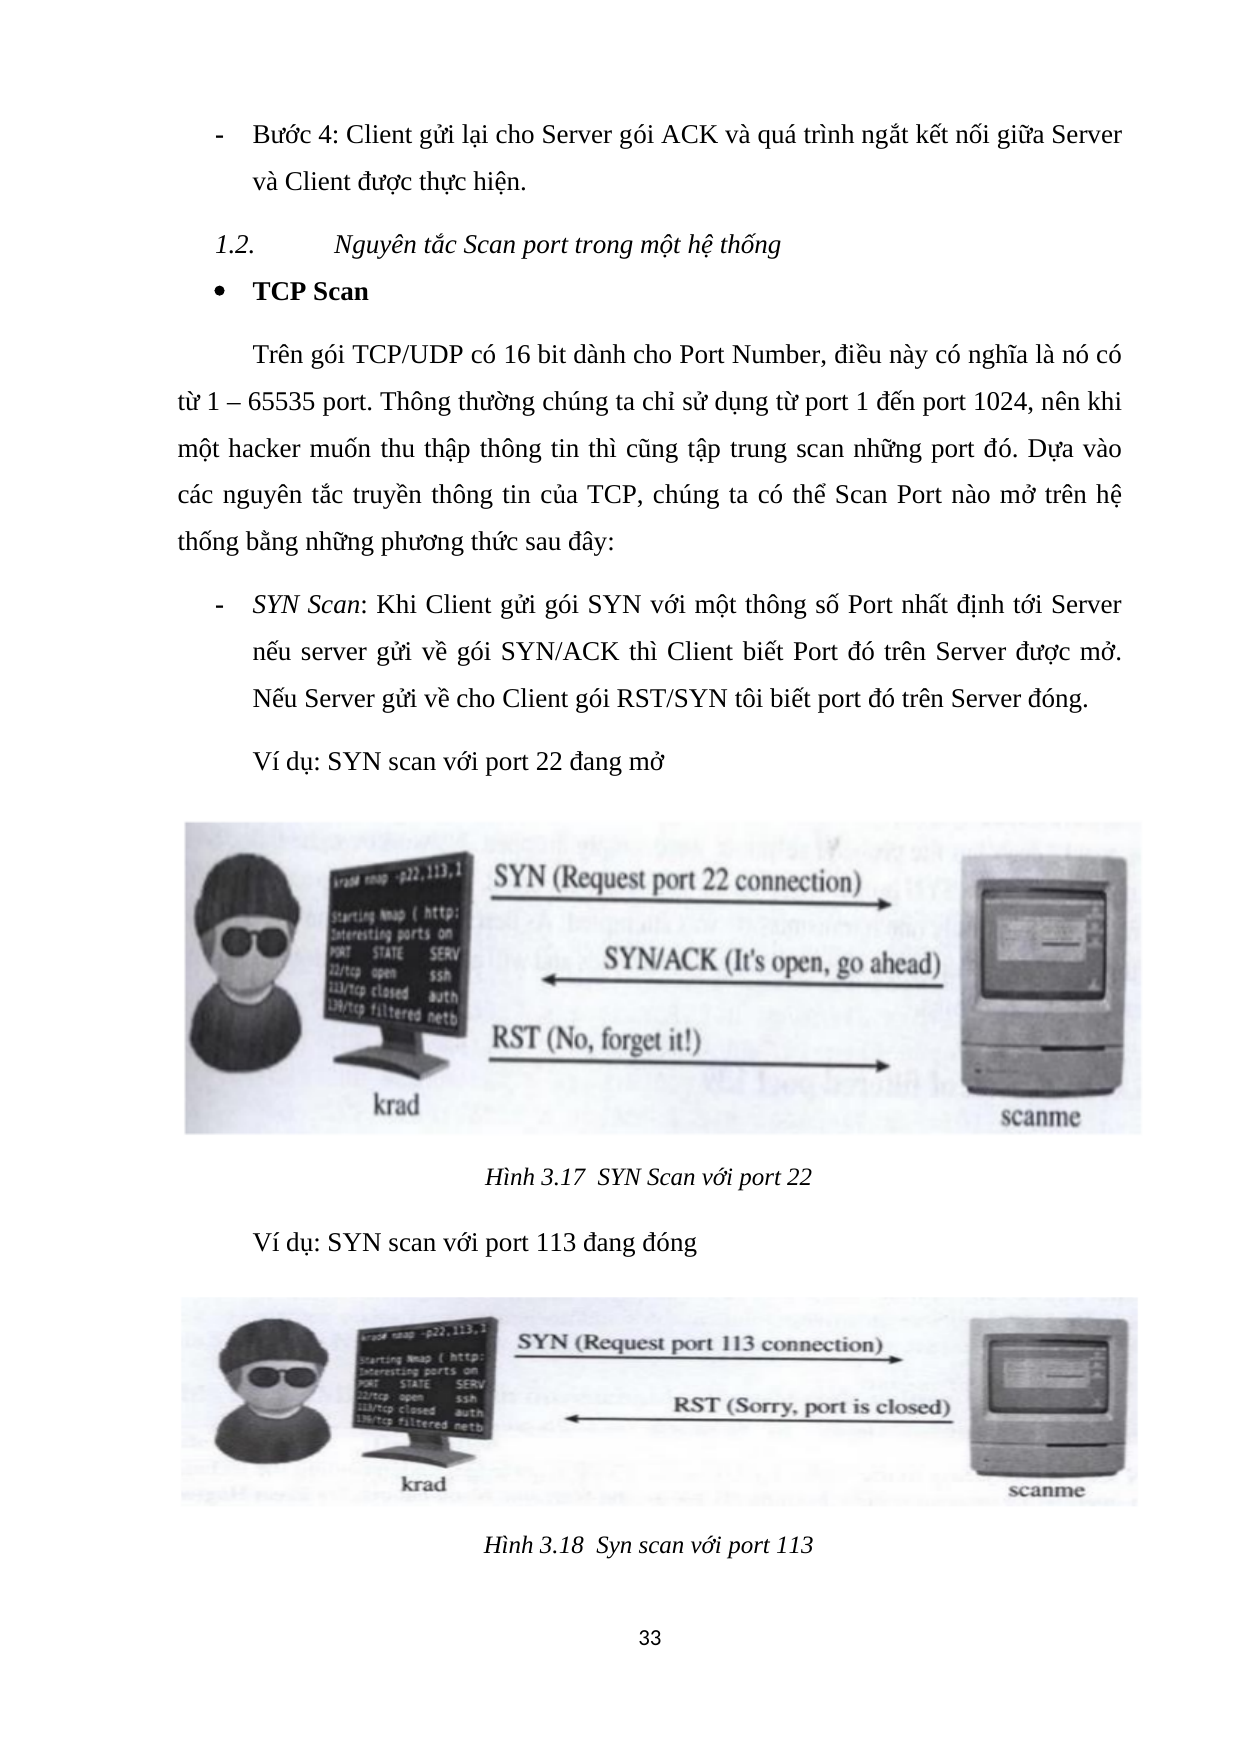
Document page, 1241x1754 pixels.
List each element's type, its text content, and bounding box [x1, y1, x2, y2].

subtitle Nguyên tắc Scan port trong một hệ thống [215, 228, 1122, 259]
picture [177, 1289, 1153, 1512]
text Trên gói TCP/UDP có 16 bit dành cho Port Number, điều này có nghĩa là nó có từ 1 – 65535 port. Thông thường chúng ta chỉ sử dụng từ port 1 đến port 1024, nên khi một hacker muốn thu thập thông tin thì cũng tập trung scan những port đó. Dựa vào các nguyên tắc truyền thông tin của TCP, chúng ta có thể Scan Port nào mở trên hệ thống bằng những phương thức sau đây: [177, 338, 1122, 556]
text Ví dụ: SYN scan với port 113 đang đóng [252, 1226, 1122, 1257]
picture [177, 808, 1153, 1144]
list SYN Scan: Khi Client gửi gói SYN với một thông số Port nhất định tới Server nếu server gửi về gói SYN/ACK thì Client biết Port đó trên Server được mở. Nếu Server gửi về cho Client gói RST/SYN tôi biết port đó trên Server đóng. [215, 588, 1122, 713]
list TCP Scan [215, 275, 1122, 306]
text Ví dụ: SYN scan với port 22 đang mở [177, 745, 1122, 776]
list Bước 4: Client gửi lại cho Server gói ACK và quá trình ngắt kết nối giữa Server và Client được thực hiện. [215, 118, 1122, 196]
